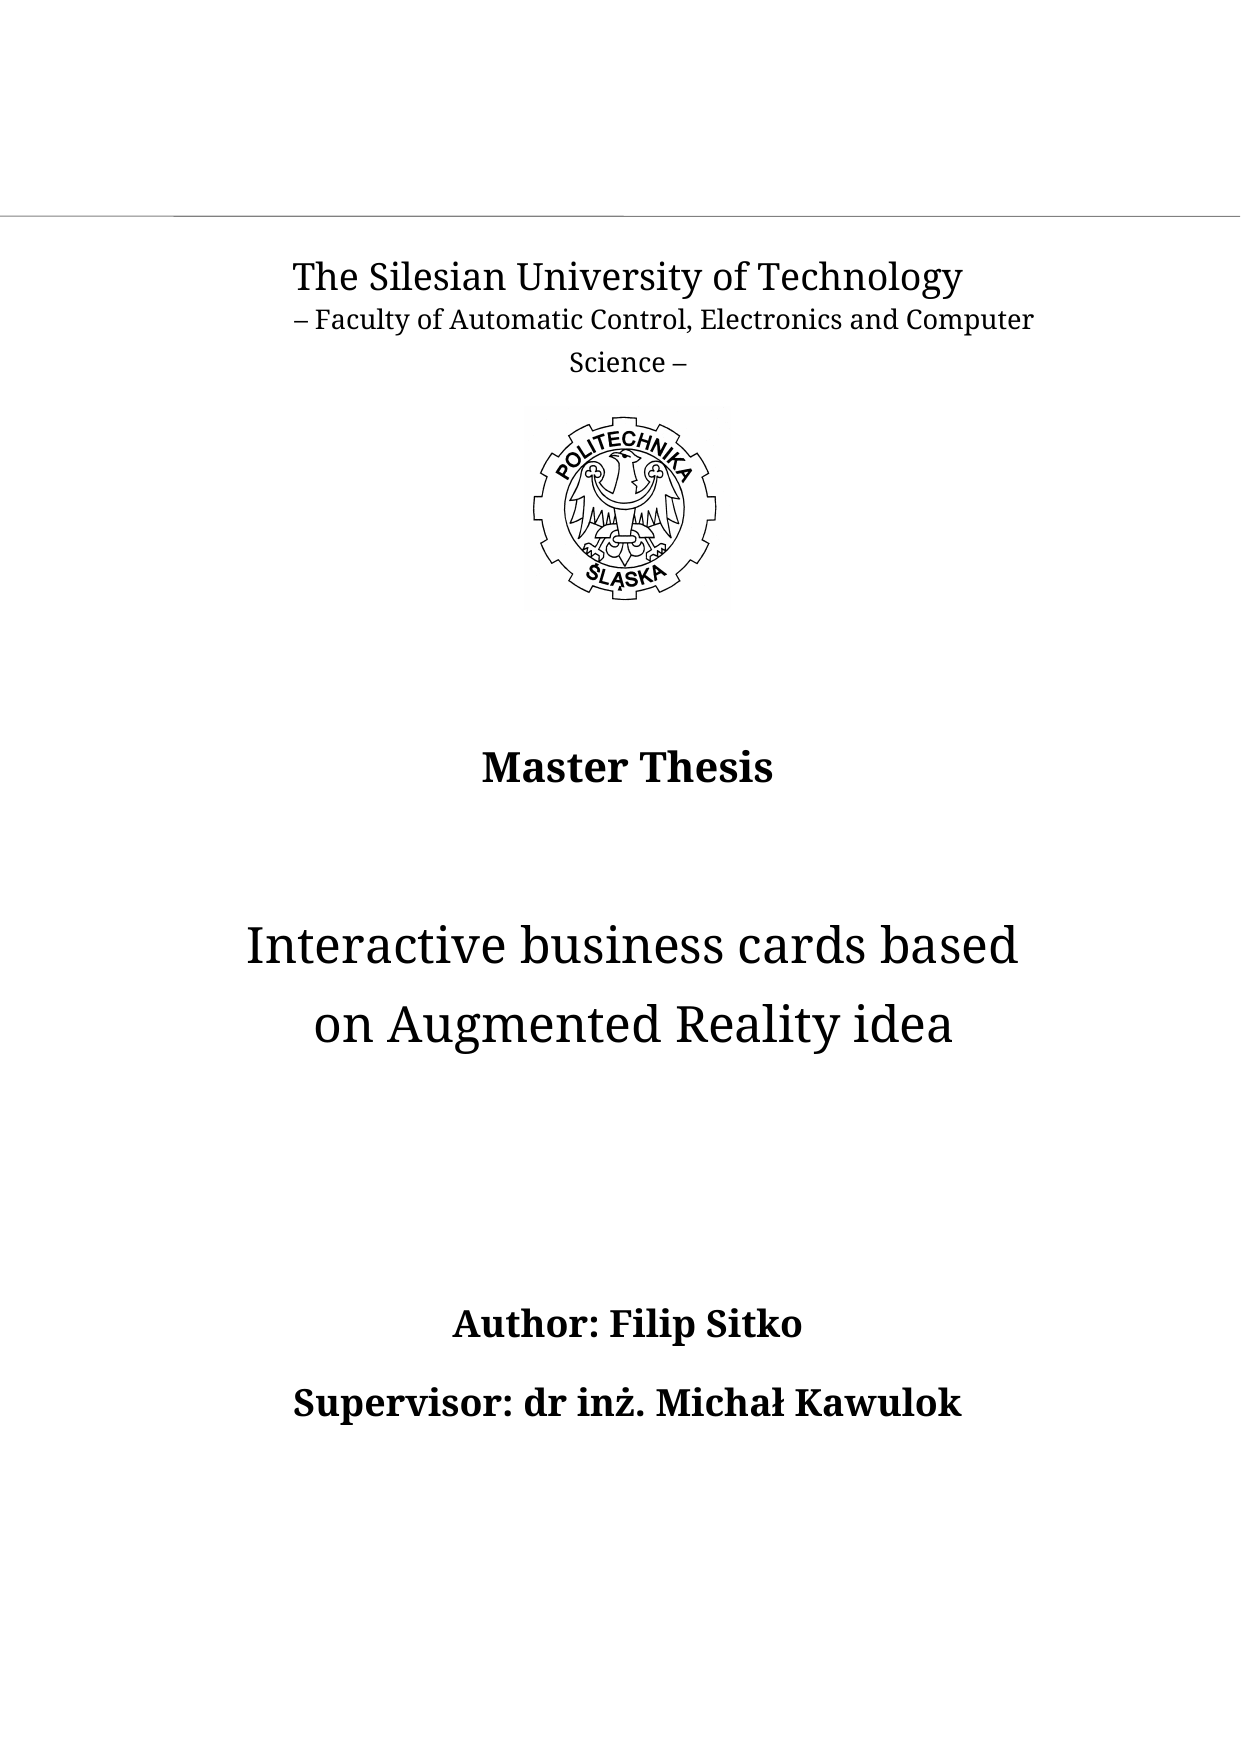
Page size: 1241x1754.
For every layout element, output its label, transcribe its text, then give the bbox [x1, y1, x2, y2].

text Master Thesis [210, 738, 1045, 795]
text Interactive business cards based on Augmented Reality idea [210, 910, 1045, 1057]
text – Faculty of Automatic Control, Electronics and Computer Science – [210, 301, 1045, 380]
text The Silesian University of Technology [210, 250, 1045, 301]
text Author: Filip Sitko [210, 1297, 1045, 1348]
text Supervisor: dr inż. Michał Kawulok [210, 1377, 1045, 1428]
picture [524, 406, 732, 611]
